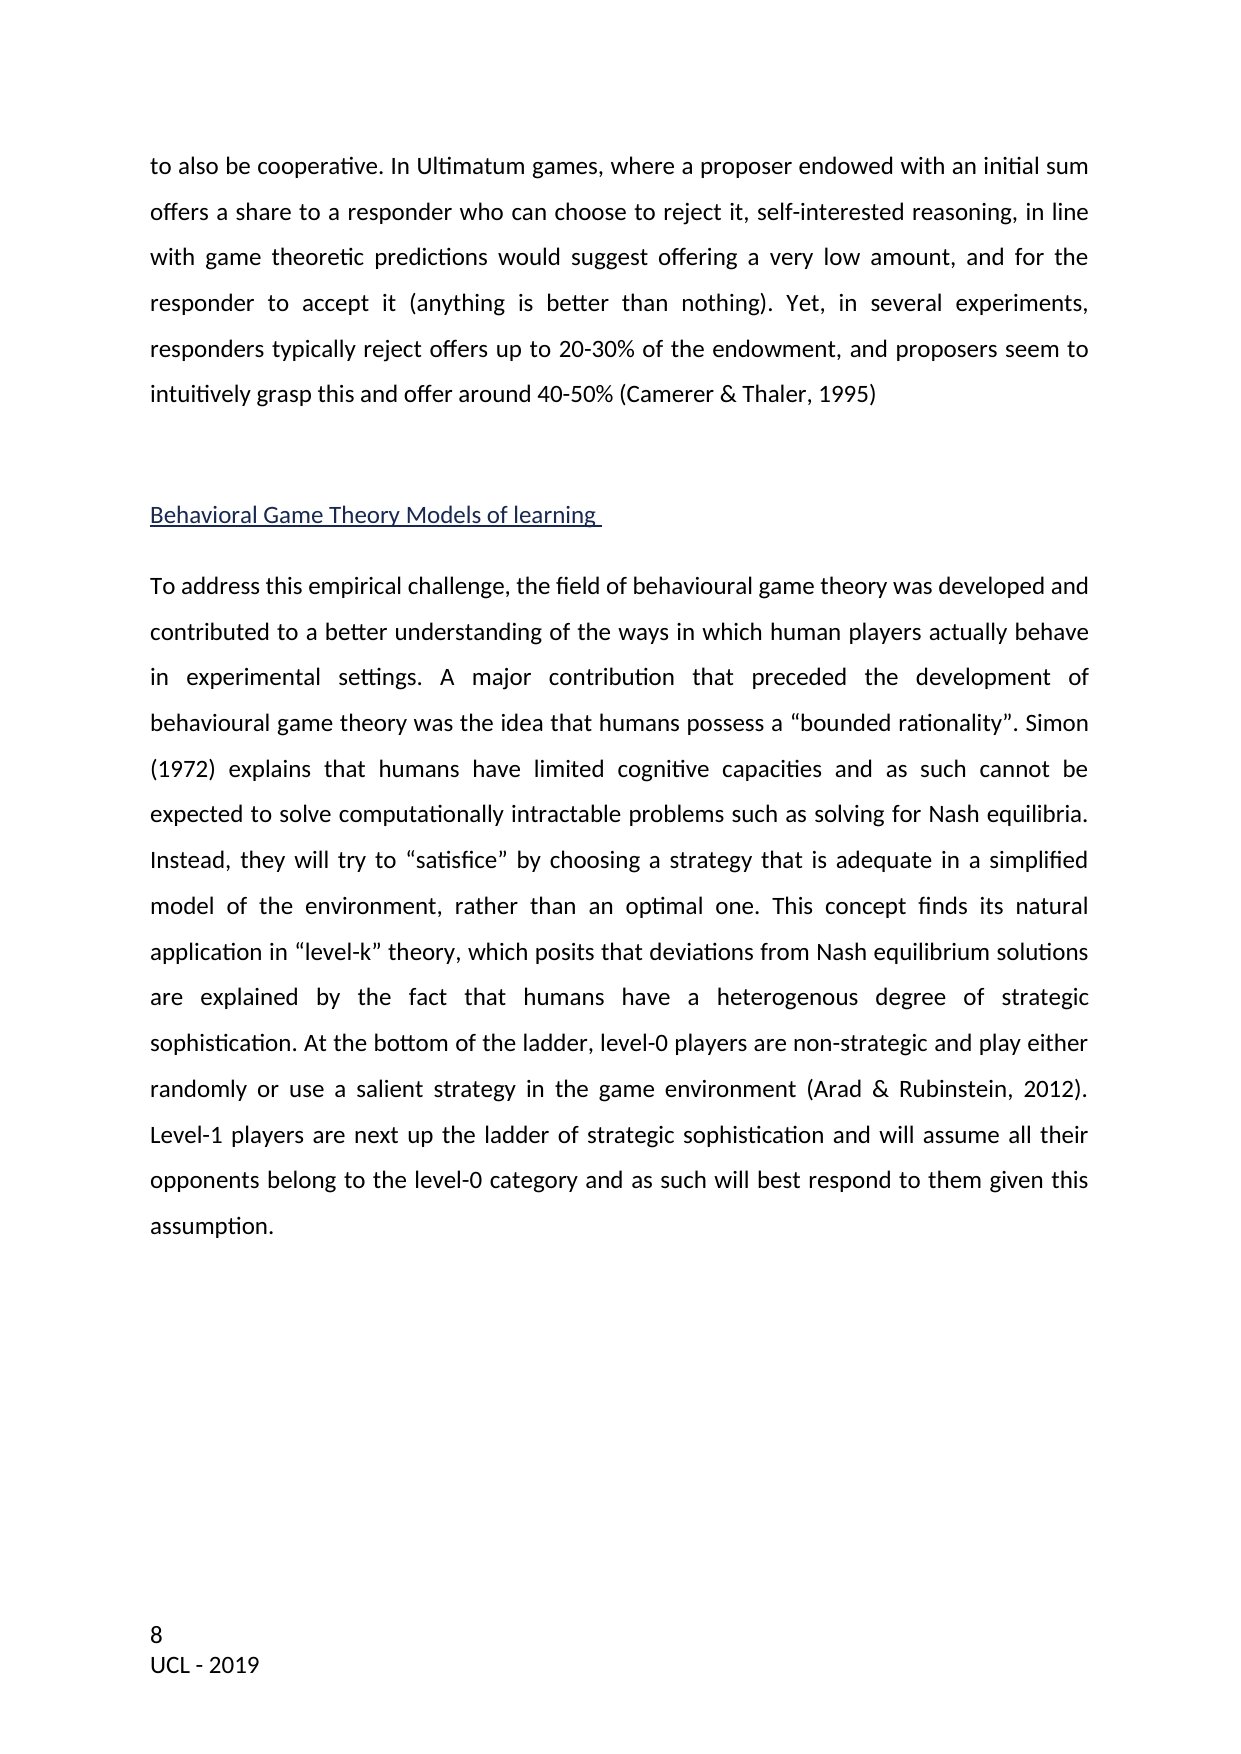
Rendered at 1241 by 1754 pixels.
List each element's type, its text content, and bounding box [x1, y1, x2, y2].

text To address this empirical challenge, the field of behavioural game theory was developed and contributed to a better understanding of the ways in which human players actually behave in experimental settings. A major contribution that preceded the development of behavioural game theory was the idea that humans possess a “bounded rationality”. Simon (1972) explains that humans have limited cognitive capacities and as such cannot be expected to solve computationally intractable problems such as solving for Nash equilibria. Instead, they will try to “satisfice” by choosing a strategy that is adequate in a simplified model of the environment, rather than an optimal one. This concept finds its natural application in “level-k” theory, which posits that deviations from Nash equilibrium solutions are explained by the fact that humans have a heterogenous degree of strategic sophistication. At the bottom of the ladder, level-0 players are non-strategic and play either randomly or use a salient strategy in the game environment (Arad & Rubinstein, 2012). Level-1 players are next up the ladder of strategic sophistication and will assume all their opponents belong to the level-0 category and as such will best respond to them given this assumption. [150, 570, 1090, 1241]
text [150, 150, 1090, 409]
text Behavioral Game Theory Models of learning [150, 499, 1090, 530]
